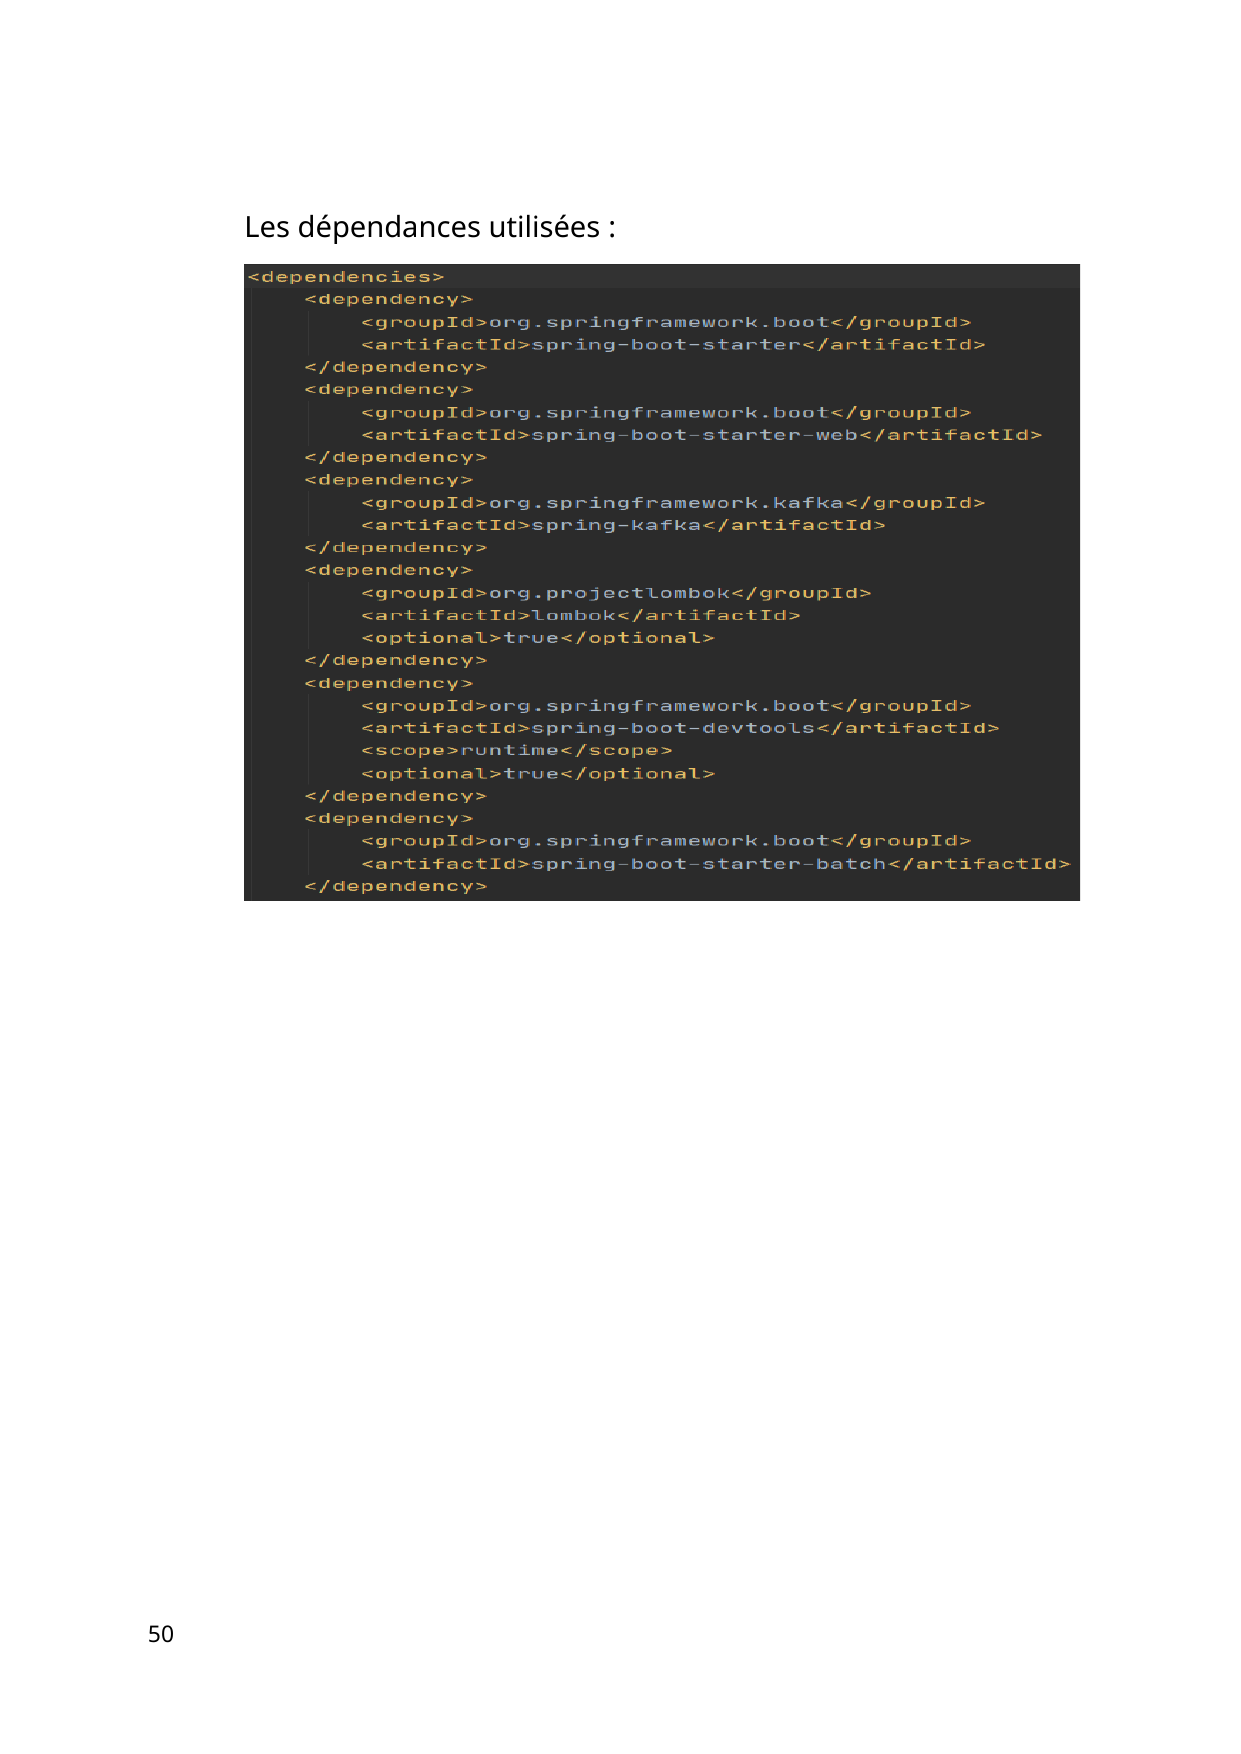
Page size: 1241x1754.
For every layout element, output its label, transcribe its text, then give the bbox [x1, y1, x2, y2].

text Les dépendances utilisées : [244, 206, 1093, 246]
picture [244, 264, 1081, 901]
